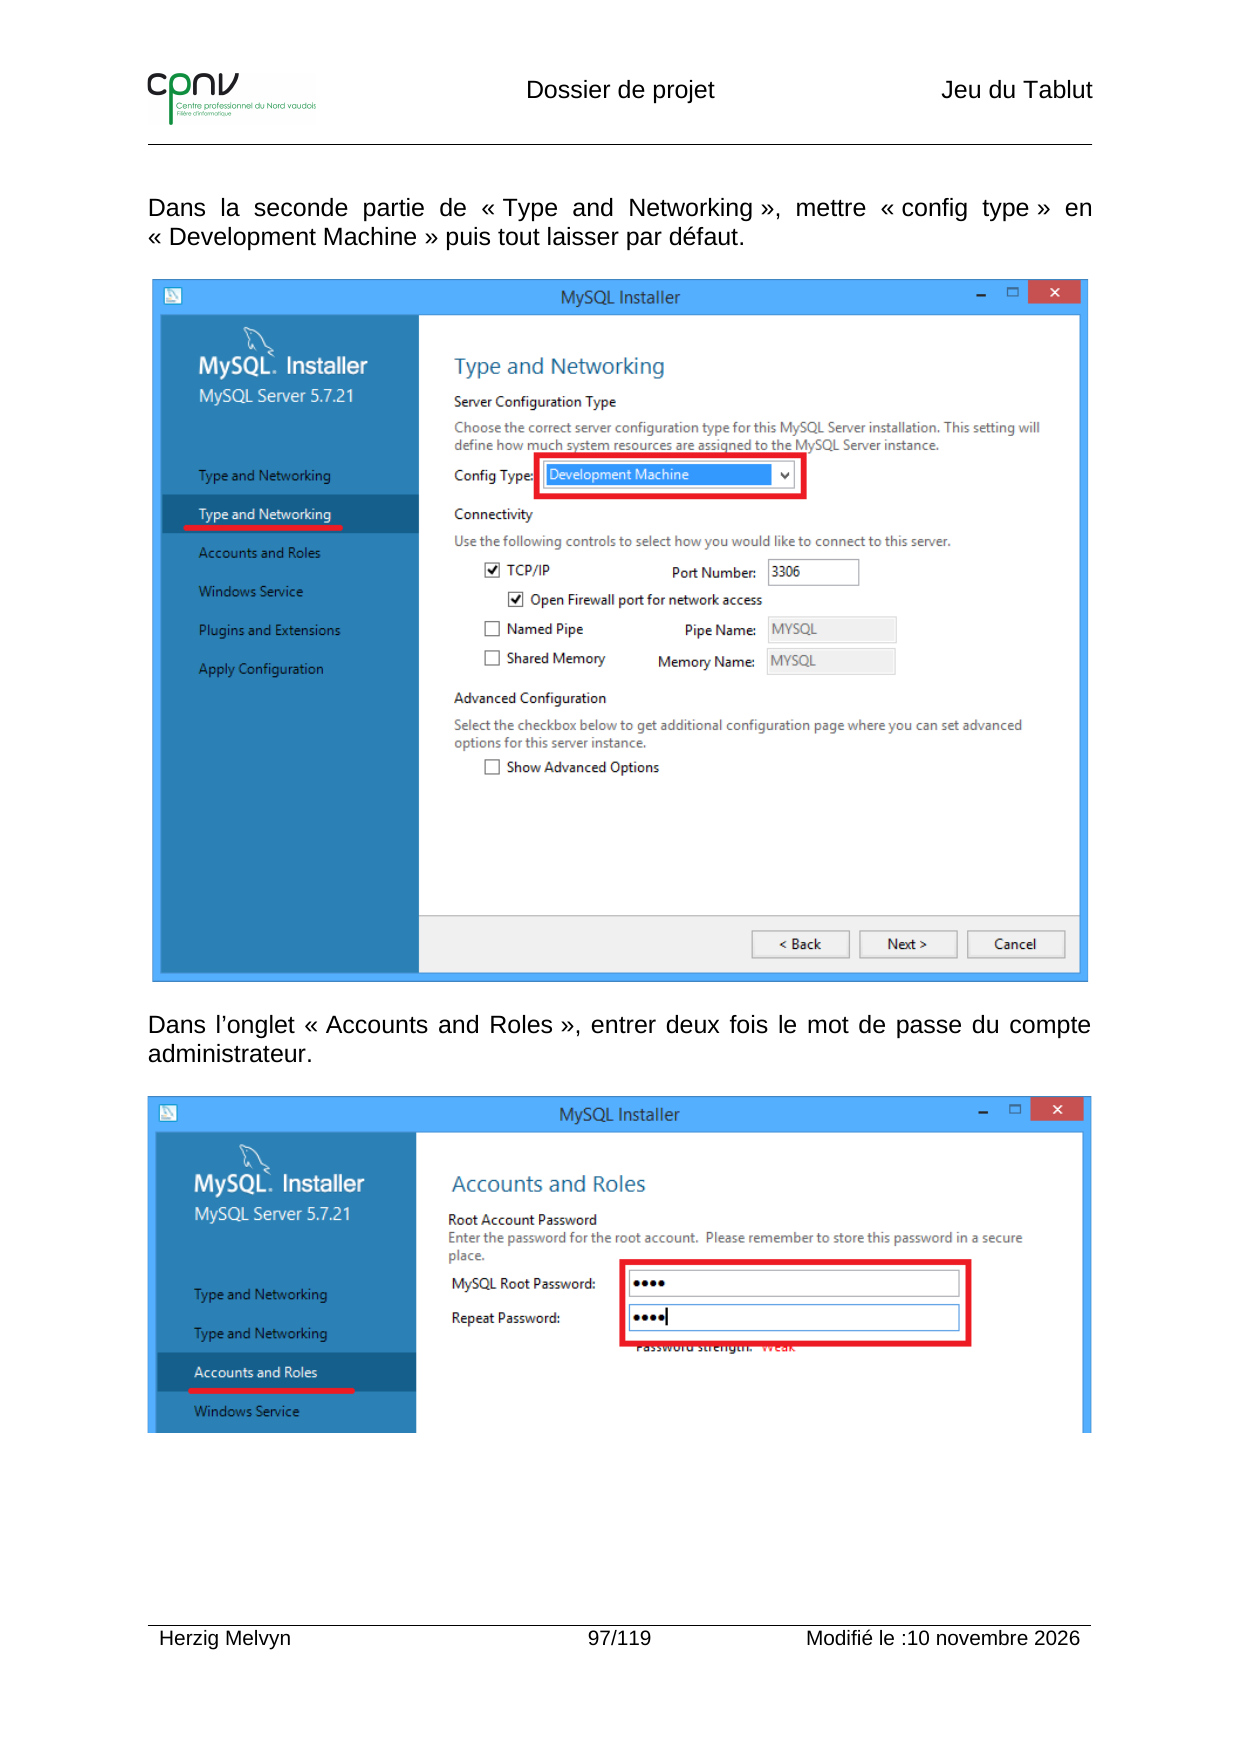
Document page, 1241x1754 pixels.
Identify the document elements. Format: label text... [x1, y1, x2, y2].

picture [147, 73, 316, 125]
text Dans la seconde partie de « Type and Networking », mettre « config type » en « Development Machine » puis tout laisser par défaut. [148, 193, 1092, 251]
picture [152, 279, 1089, 982]
text Dans l’onglet « Accounts and Roles », entrer deux fois le mot de passe du compte administrateur. [148, 1010, 1092, 1068]
picture [147, 1096, 1092, 1433]
